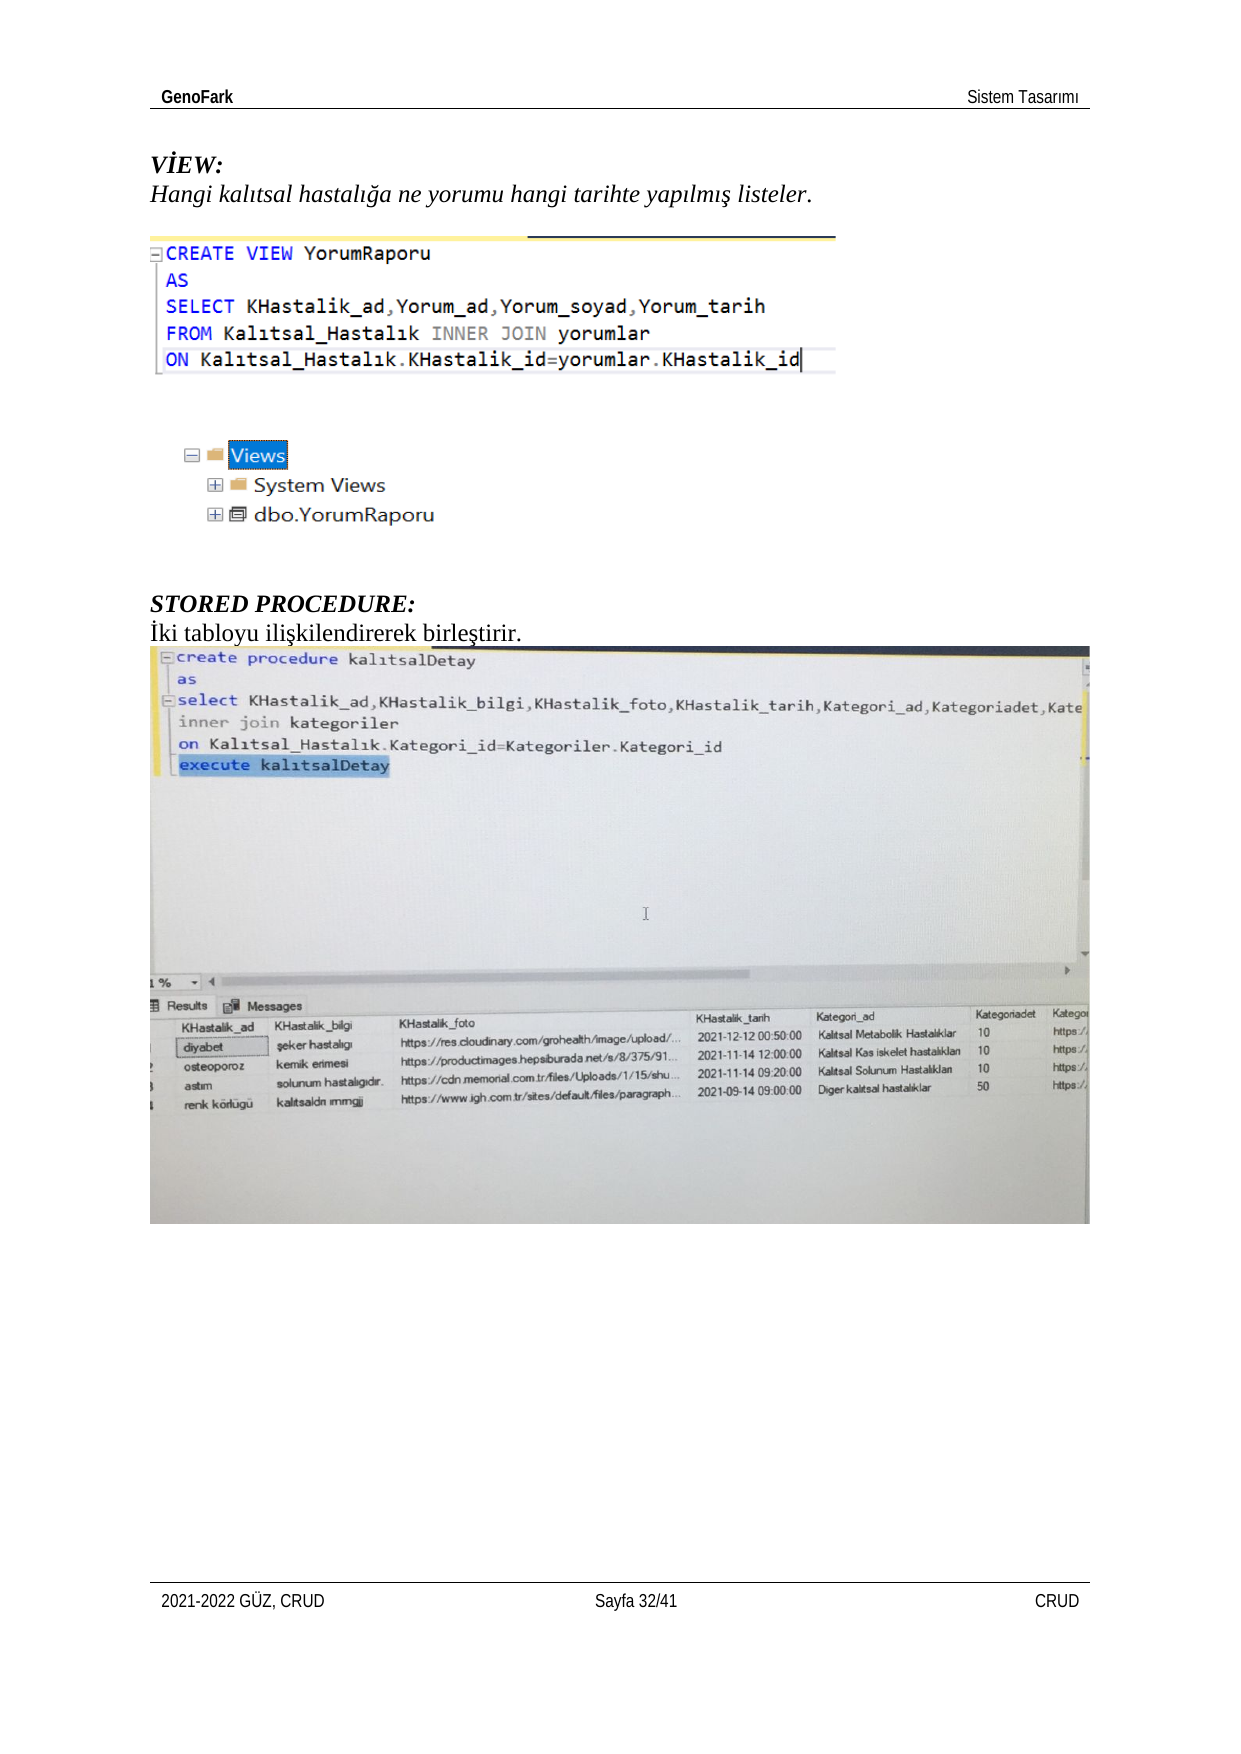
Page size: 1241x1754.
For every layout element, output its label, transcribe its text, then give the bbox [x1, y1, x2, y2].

picture [150, 236, 836, 532]
picture [150, 646, 1090, 1224]
text VİEW: [150, 150, 1090, 179]
text STORED PROCEDURE: [150, 589, 1090, 618]
text Hangi kalıtsal hastalığa ne yorumu hangi tarihte yapılmış listeler. [150, 179, 1090, 207]
text İki tabloyu ilişkilendirerek birleştirir. [150, 618, 1090, 646]
